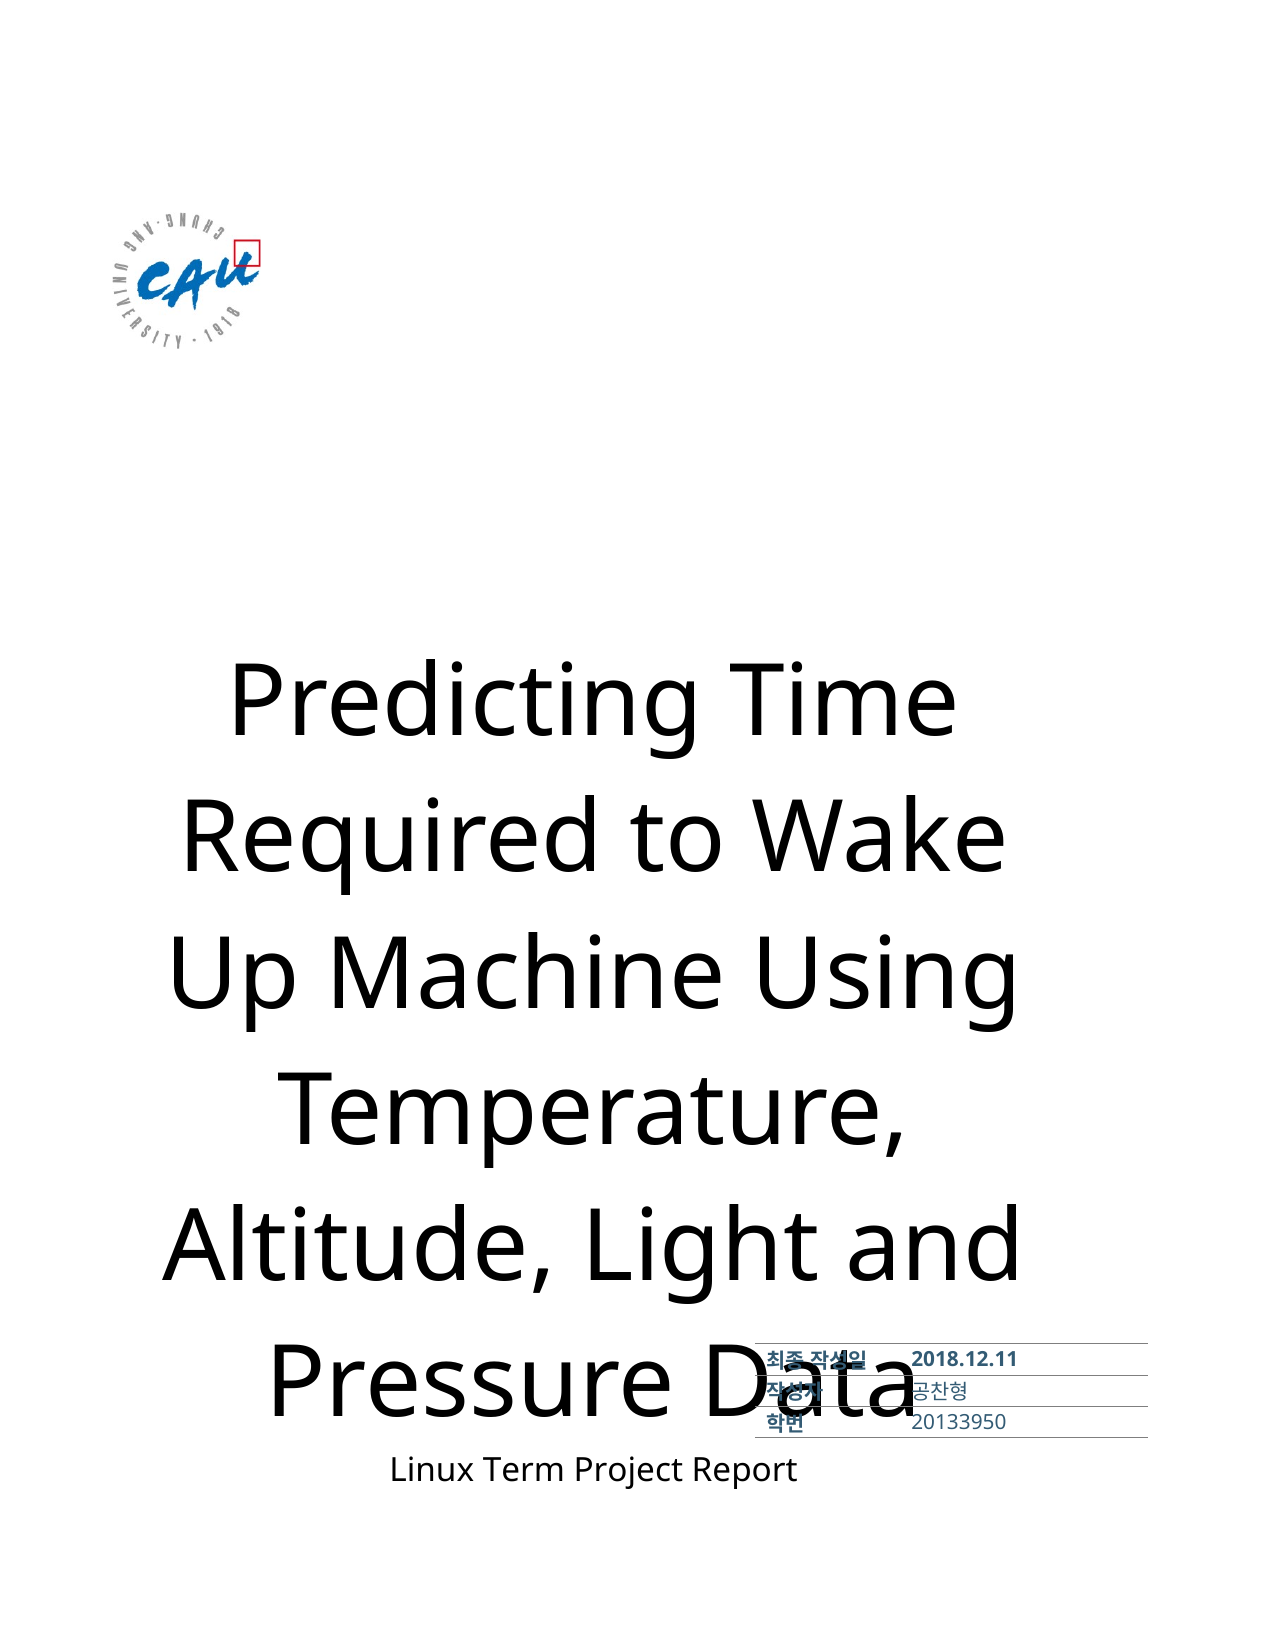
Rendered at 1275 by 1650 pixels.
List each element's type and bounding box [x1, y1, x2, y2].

picture [112, 212, 261, 349]
